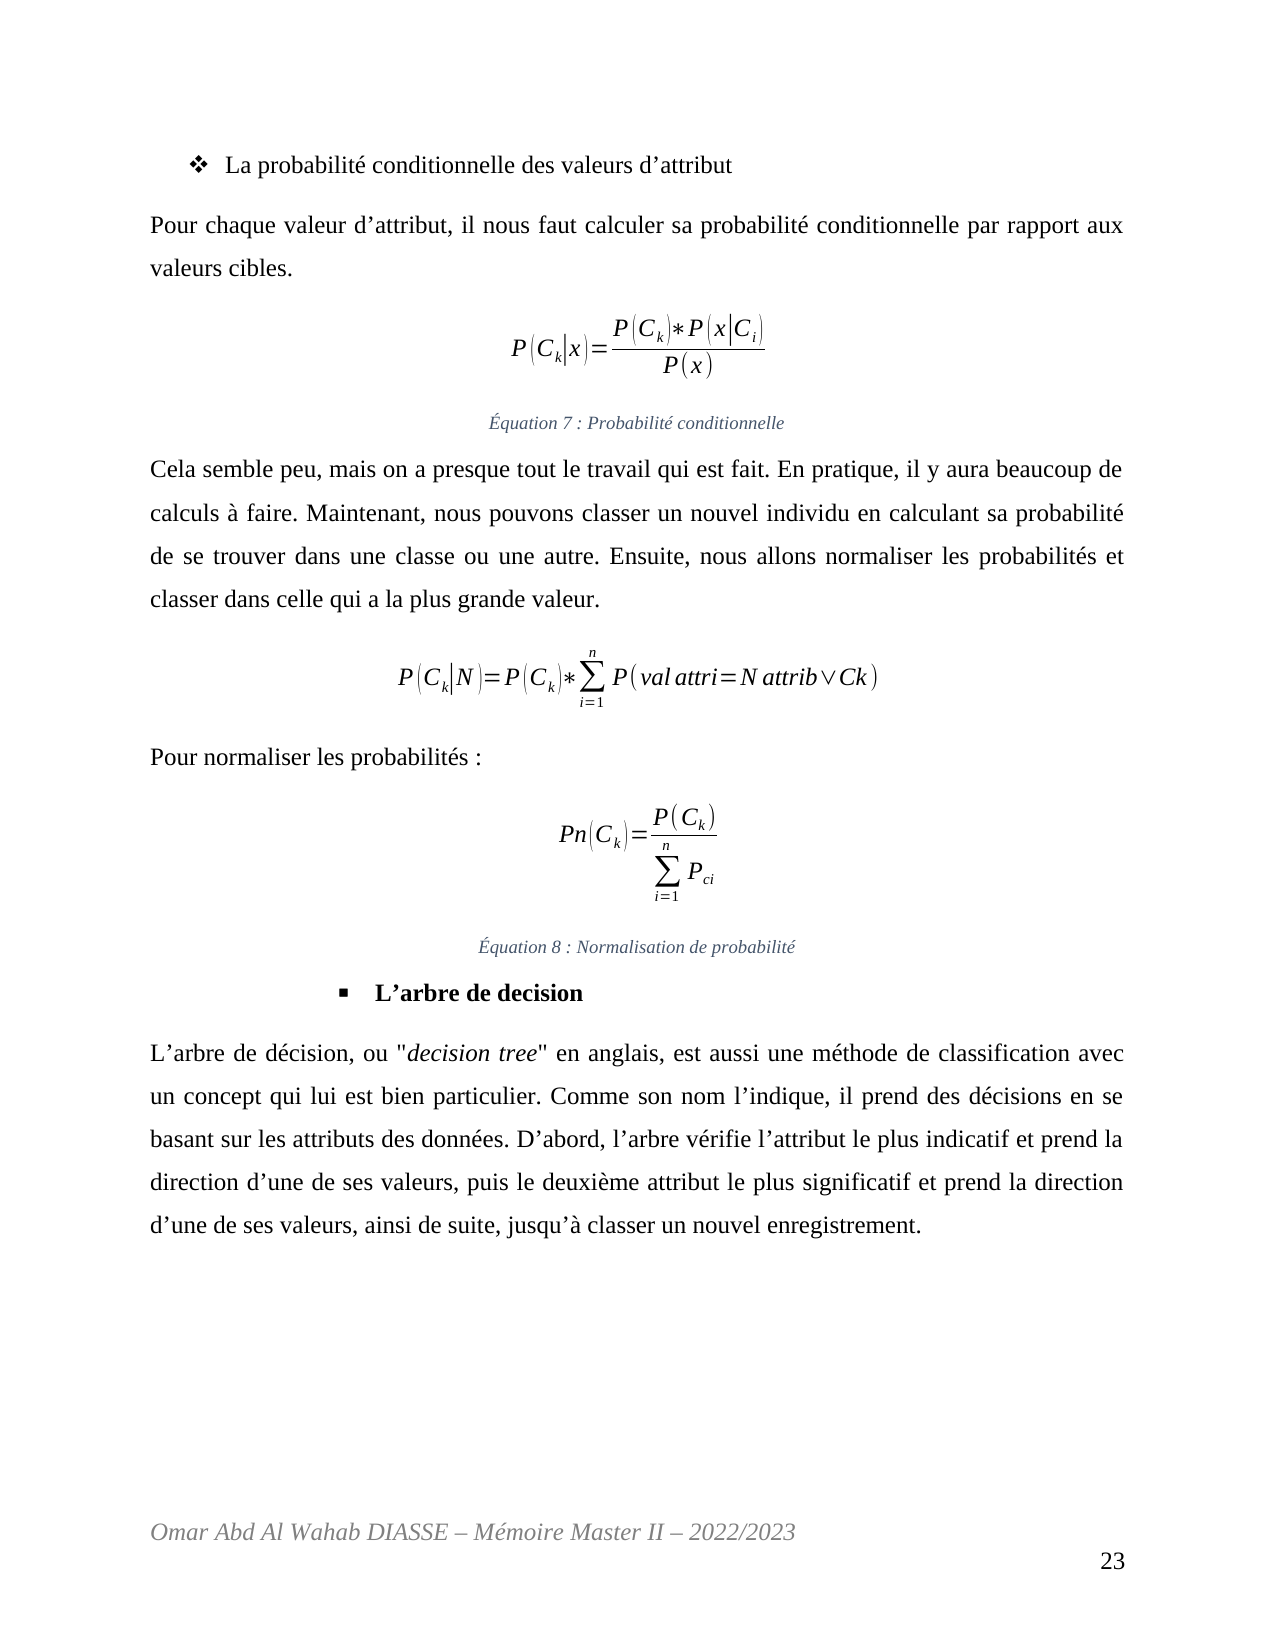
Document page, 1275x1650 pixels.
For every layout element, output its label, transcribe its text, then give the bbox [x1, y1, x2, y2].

text Équation 7 : Probabilité conditionnelle [150, 412, 1125, 434]
text Cela semble peu, mais on a presque tout le travail qui est fait. En pratique, il y aura beaucoup de calculs à faire. Maintenant, nous pouvons classer un nouvel individu en calculant sa probabilité de se trouver dans une classe ou une autre. Ensuite, nous allons normaliser les probabilités et classer dans celle qui a la plus grande valeur. [150, 454, 1125, 613]
text Équation 8 : Normalisation de probabilité [150, 936, 1125, 957]
list L’arbre de decision [337, 978, 1125, 1007]
list La probabilité conditionnelle des valeurs d’attribut [187, 150, 1125, 179]
text Pour normaliser les probabilités : [150, 742, 1125, 771]
text Pour chaque valeur d’attribut, il nous faut calculer sa probabilité conditionnelle par rapport aux valeurs cibles. [150, 210, 1125, 282]
text L’arbre de décision, ou "decision tree" en anglais, est aussi une méthode de classification avec un concept qui lui est bien particulier. Comme son nom l’indique, il prend des décisions en se basant sur les attributs des données. D’abord, l’arbre vérifie l’attribut le plus indicatif et prend la direction d’une de ses valeurs, puis le deuxième attribut le plus significatif et prend la direction d’une de ses valeurs, ainsi de suite, jusqu’à classer un nouvel enregistrement. [150, 1038, 1125, 1239]
